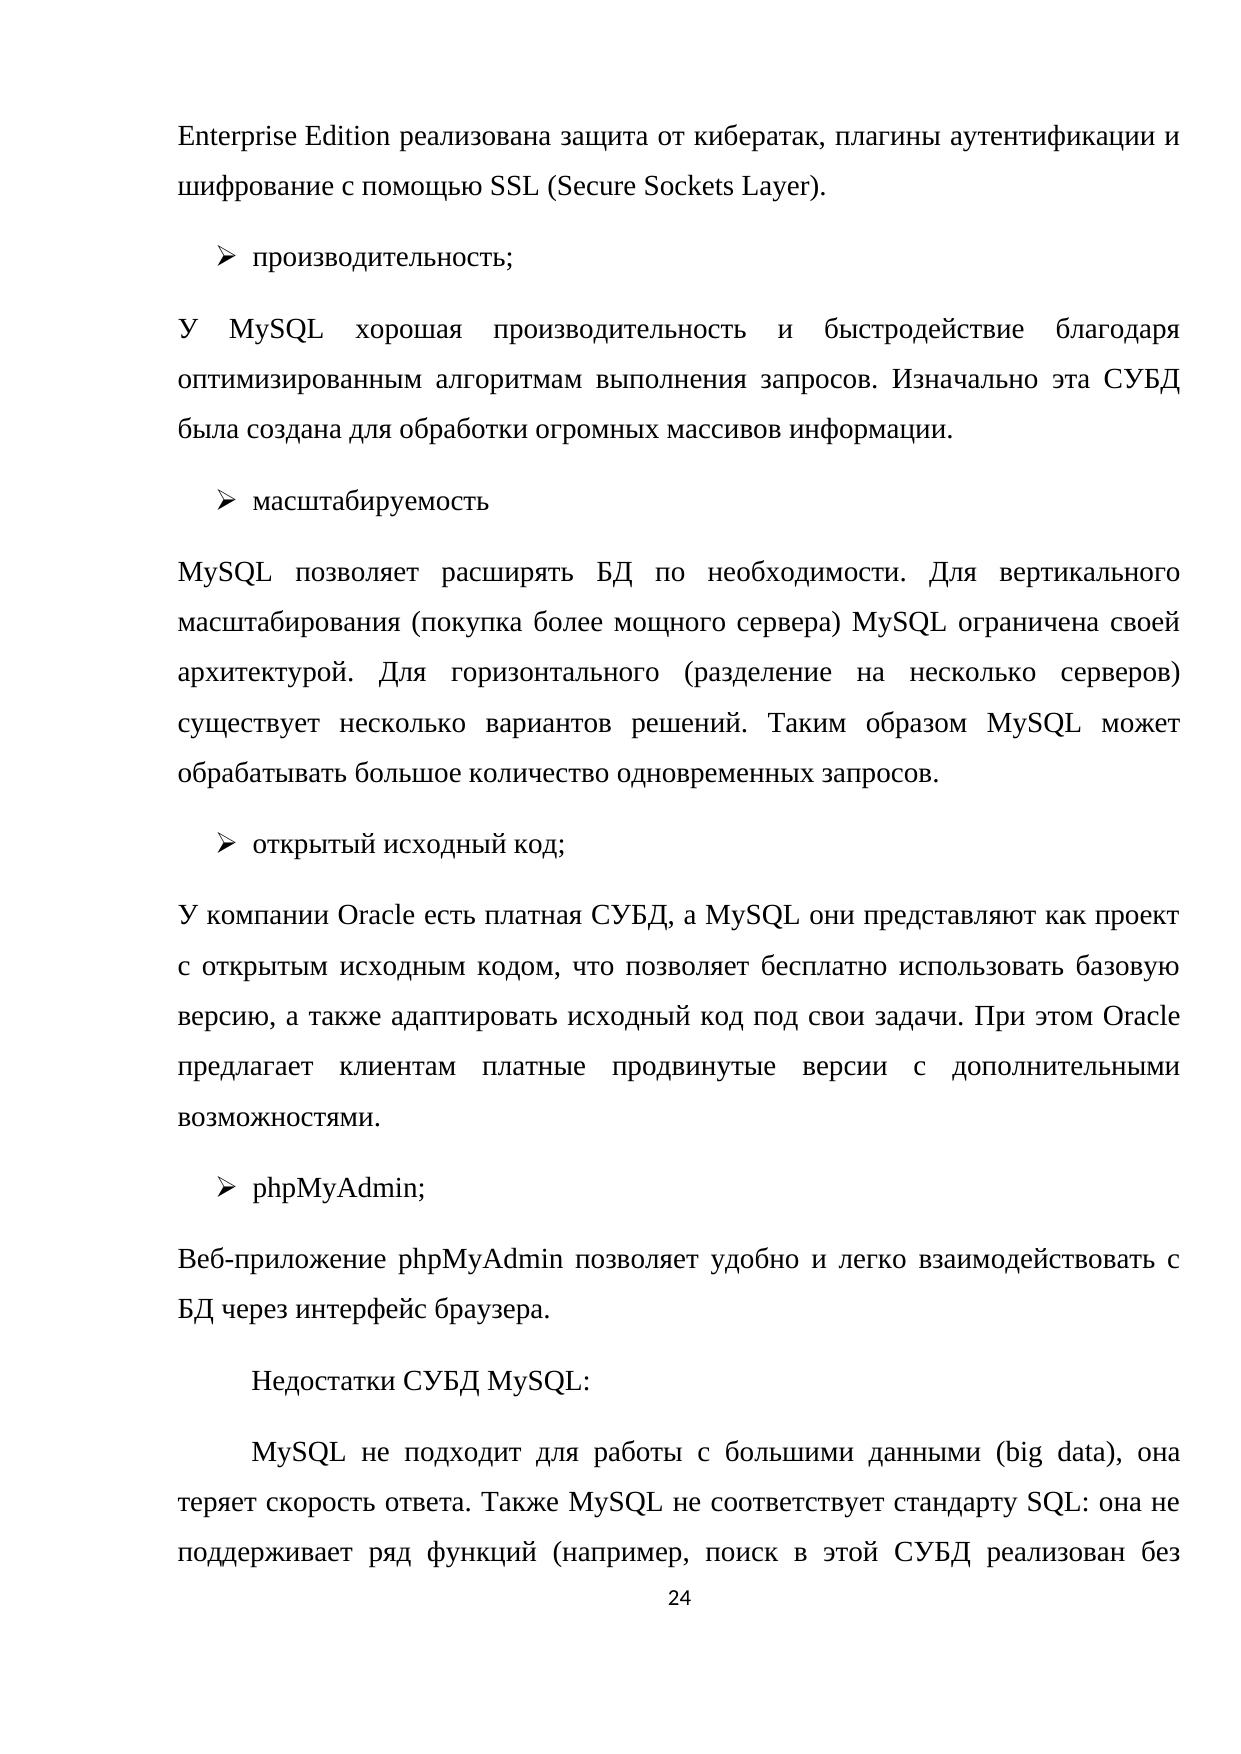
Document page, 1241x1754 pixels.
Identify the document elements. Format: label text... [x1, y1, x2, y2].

list открытый исходный код; [215, 826, 1181, 860]
text Веб-приложение phpMyAdmin позволяет удобно и легко взаимодействовать с БД через интерфейс браузера. [177, 1241, 1181, 1325]
text MySQL позволяет расширять БД по необходимости. Для вертикального масштабирования (покупка более мощного сервера) MySQL ограничена своей архитектурой. Для горизонтального (разделение на несколько серверов) существует несколько вариантов решений. Таким образом MySQL может обрабатывать большое количество одновременных запросов. [177, 554, 1181, 789]
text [177, 118, 1181, 202]
text У компании Oracle есть платная СУБД, а MySQL они представляют как проект с открытым исходным кодом, что позволяет бесплатно использовать базовую версию, а также адаптировать исходный код под свои задачи. При этом Oracle предлагает клиентам платные продвинутые версии с дополнительными возможностями. [177, 897, 1181, 1132]
text У MySQL хорошая производительность и быстродействие благодаря оптимизированным алгоритмам выполнения запросов. Изначально эта СУБД была создана для обработки огромных массивов информации. [177, 311, 1181, 445]
text Недостатки СУБД MySQL: [177, 1363, 1181, 1396]
list производительность; [215, 239, 1181, 273]
list масштабируемость [215, 483, 1181, 516]
list phpMyAdmin; [215, 1170, 1181, 1203]
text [177, 1434, 1181, 1568]
